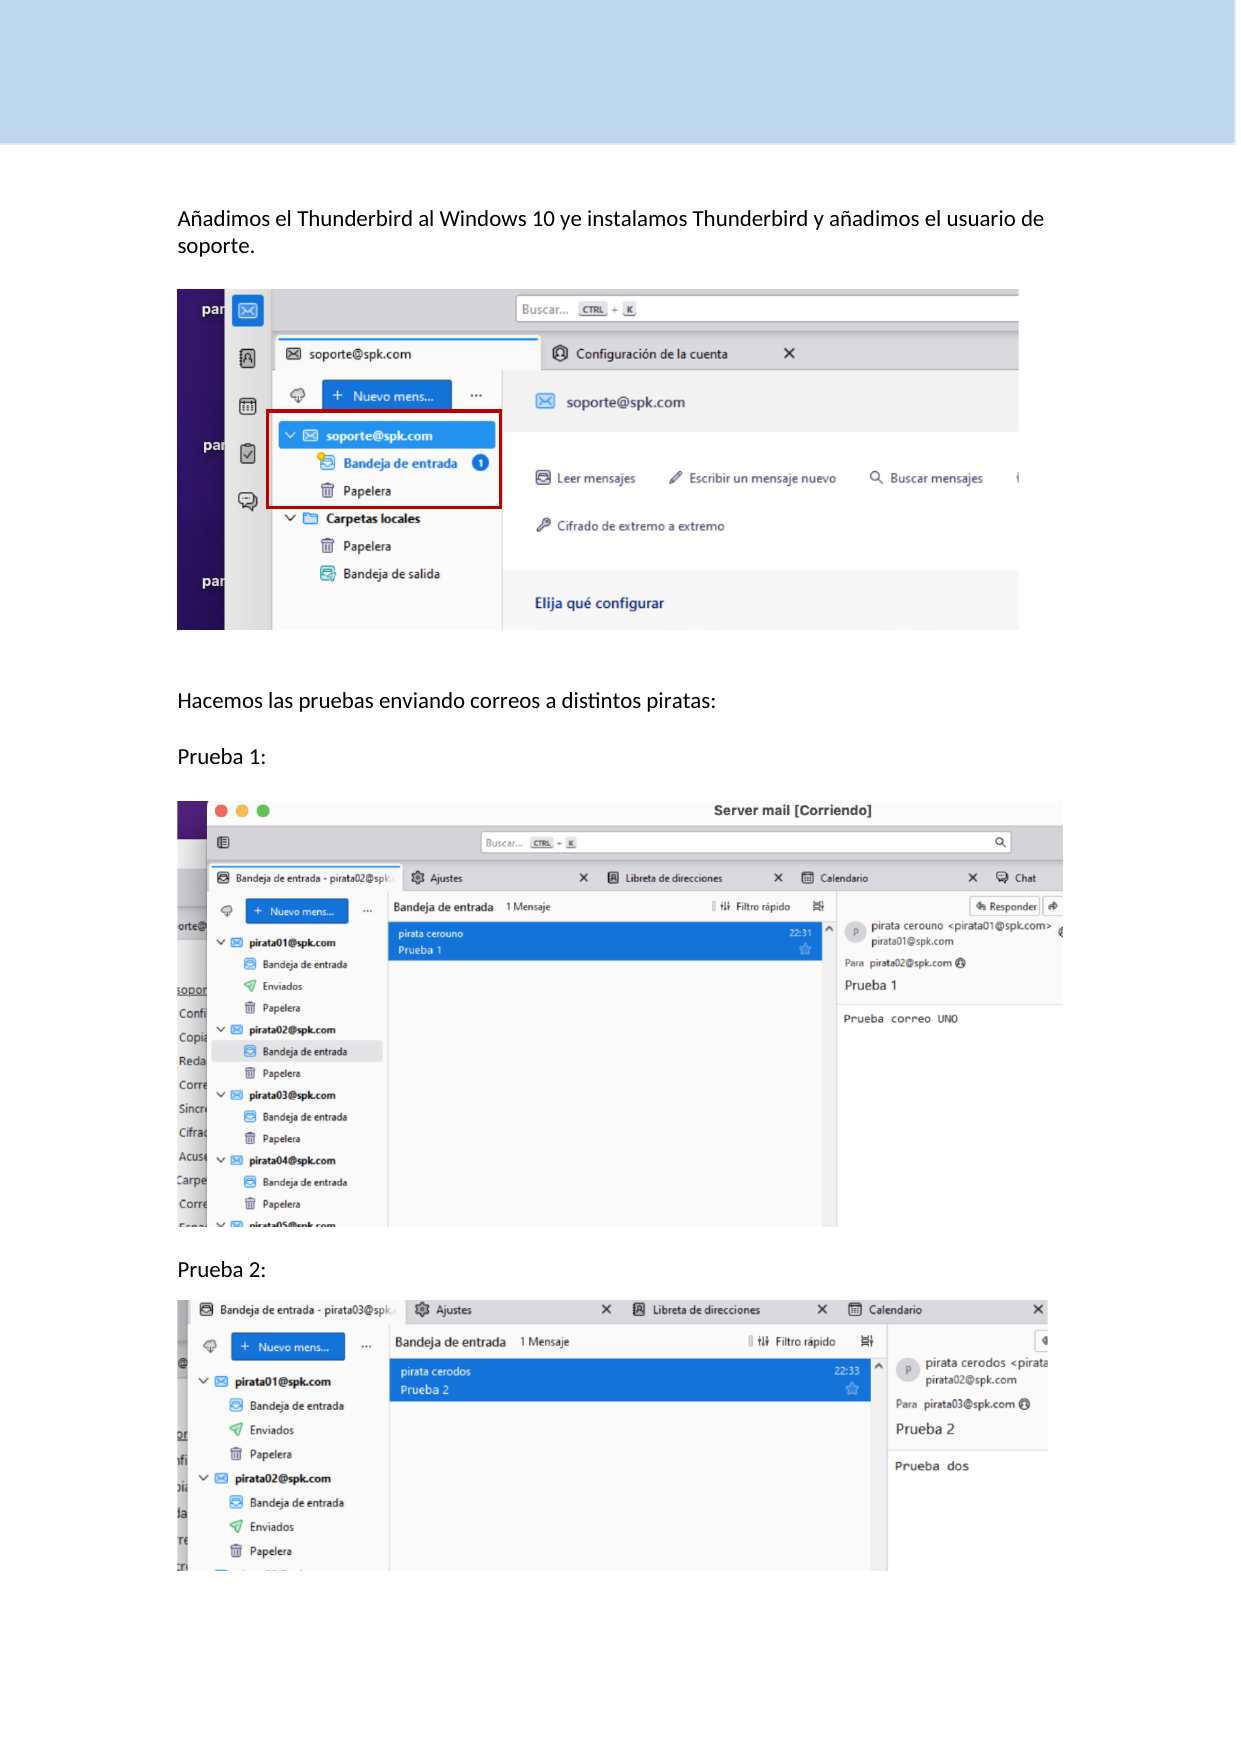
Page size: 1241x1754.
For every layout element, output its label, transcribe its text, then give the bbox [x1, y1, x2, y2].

picture [177, 801, 1063, 1227]
text Añadimos el Thunderbird al Windows 10 ye instalamos Thunderbird y añadimos el usuario de soporte. [177, 204, 1063, 260]
text Prueba 1: [177, 742, 1063, 770]
picture [177, 1300, 1048, 1571]
text Prueba 2: [177, 1255, 1063, 1283]
picture [177, 289, 1019, 630]
text Hacemos las pruebas enviando correos a distintos piratas: [177, 686, 1063, 714]
